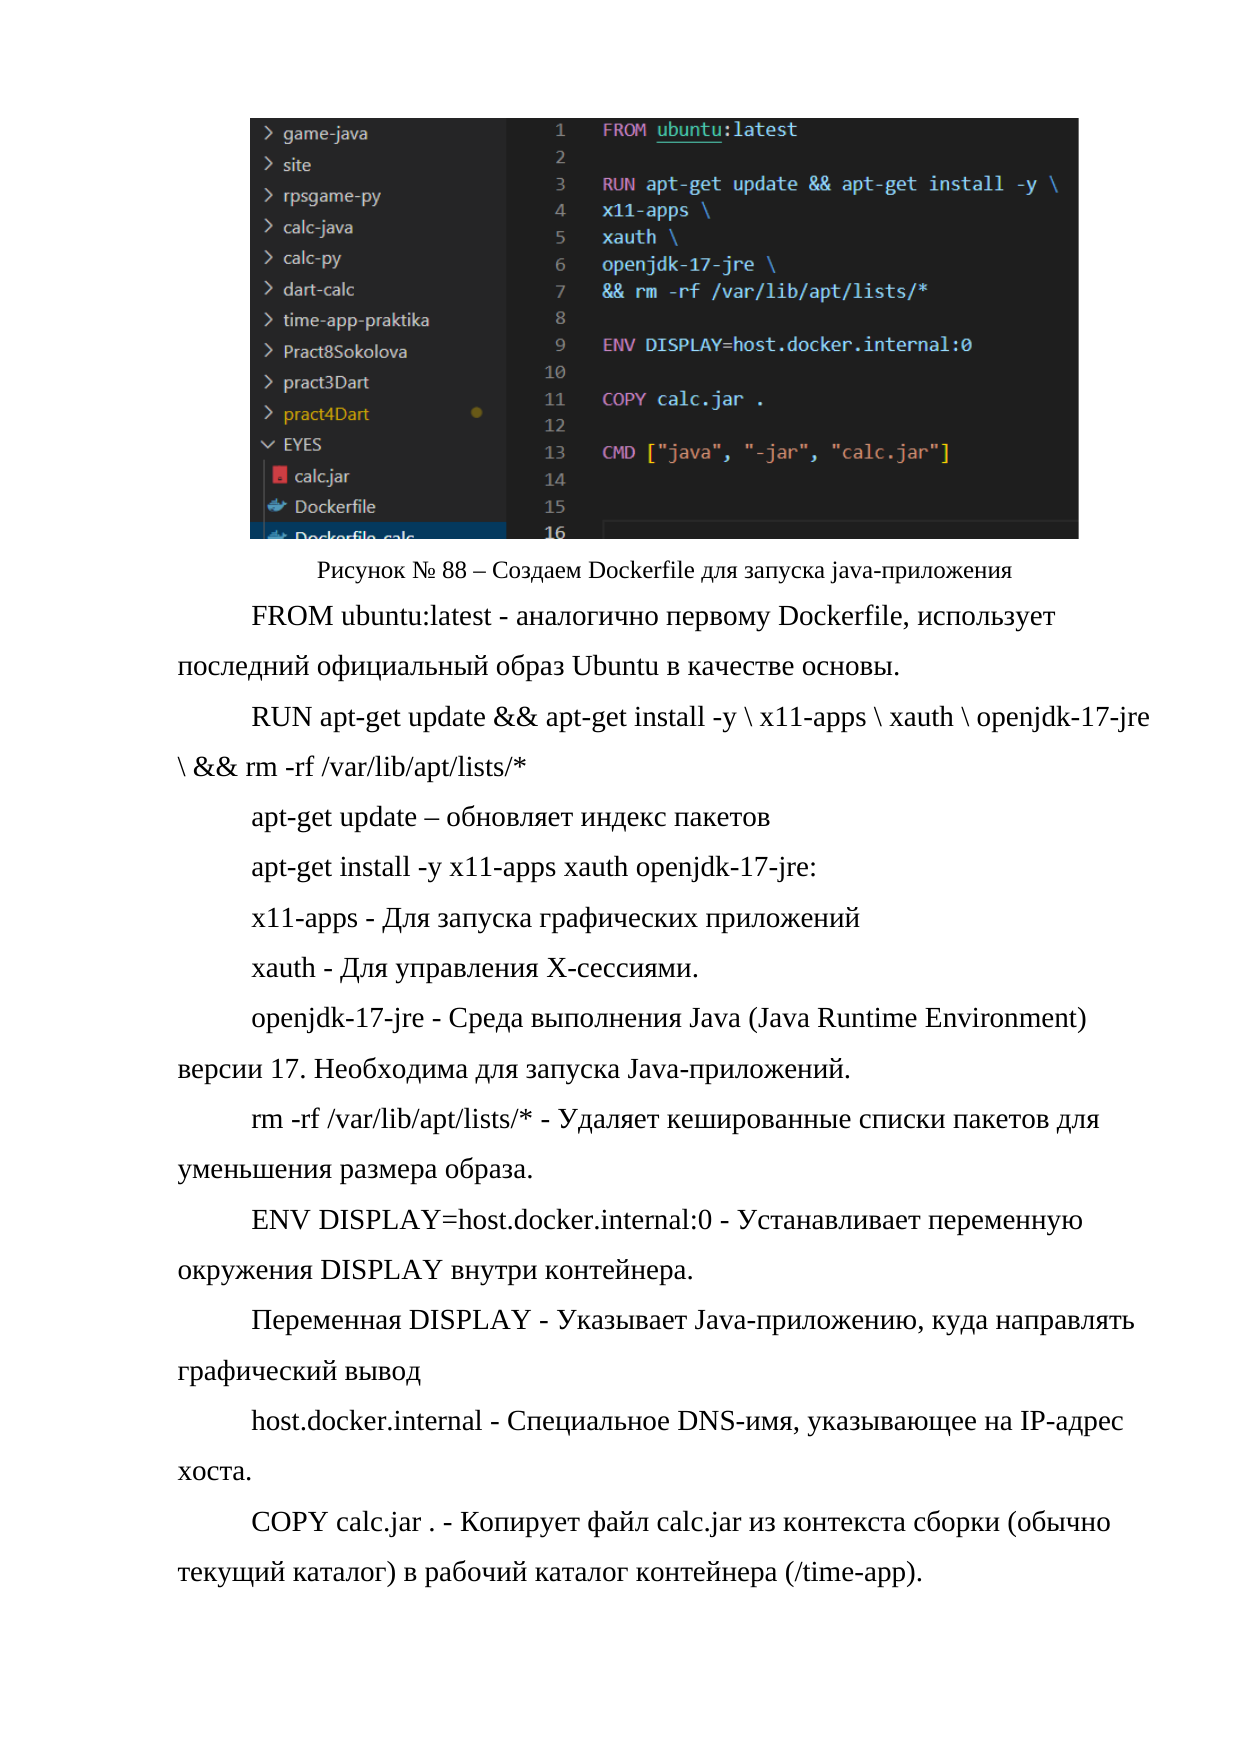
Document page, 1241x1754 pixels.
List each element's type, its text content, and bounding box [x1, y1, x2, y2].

text ENV DISPLAY=host.docker.internal:0 - Устанавливает переменную окружения DISPLAY внутри контейнера. [177, 1202, 1152, 1286]
text x11-apps - Для запуска графических приложений [177, 900, 1152, 933]
picture [250, 118, 1079, 539]
text apt-get install -y x11-apps xauth openjdk-17-jre: [177, 849, 1152, 883]
text Переменная DISPLAY - Указывает Java-приложению, куда направлять графический вывод [177, 1302, 1152, 1386]
text COPY calc.jar . - Копирует файл calc.jar из контекста сборки (обычно текущий каталог) в рабочий каталог контейнера (/time-app). [177, 1504, 1152, 1587]
text apt-get update – обновляет индекс пакетов [177, 799, 1152, 833]
text RUN apt-get update && apt-get install -y \ x11-apps \ xauth \ openjdk-17-jre \ && rm -rf /var/lib/apt/lists/* [177, 699, 1152, 782]
text host.docker.internal - Специальное DNS-имя, указывающее на IP-адрес хоста. [177, 1403, 1152, 1487]
text rm -rf /var/lib/apt/lists/* - Удаляет кешированные списки пакетов для уменьшения размера образа. [177, 1101, 1152, 1185]
text openjdk-17-jre - Среда выполнения Java (Java Runtime Environment) версии 17. Необходима для запуска Java-приложений. [177, 1001, 1152, 1084]
text xauth - Для управления X-сессиями. [177, 950, 1152, 984]
text FROM ubuntu:latest - аналогично первому Dockerfile, использует последний официальный образ Ubuntu в качестве основы. [177, 598, 1152, 682]
text Рисунок № 88 – Создаем Dockerfile для запуска java-приложения [177, 555, 1152, 584]
